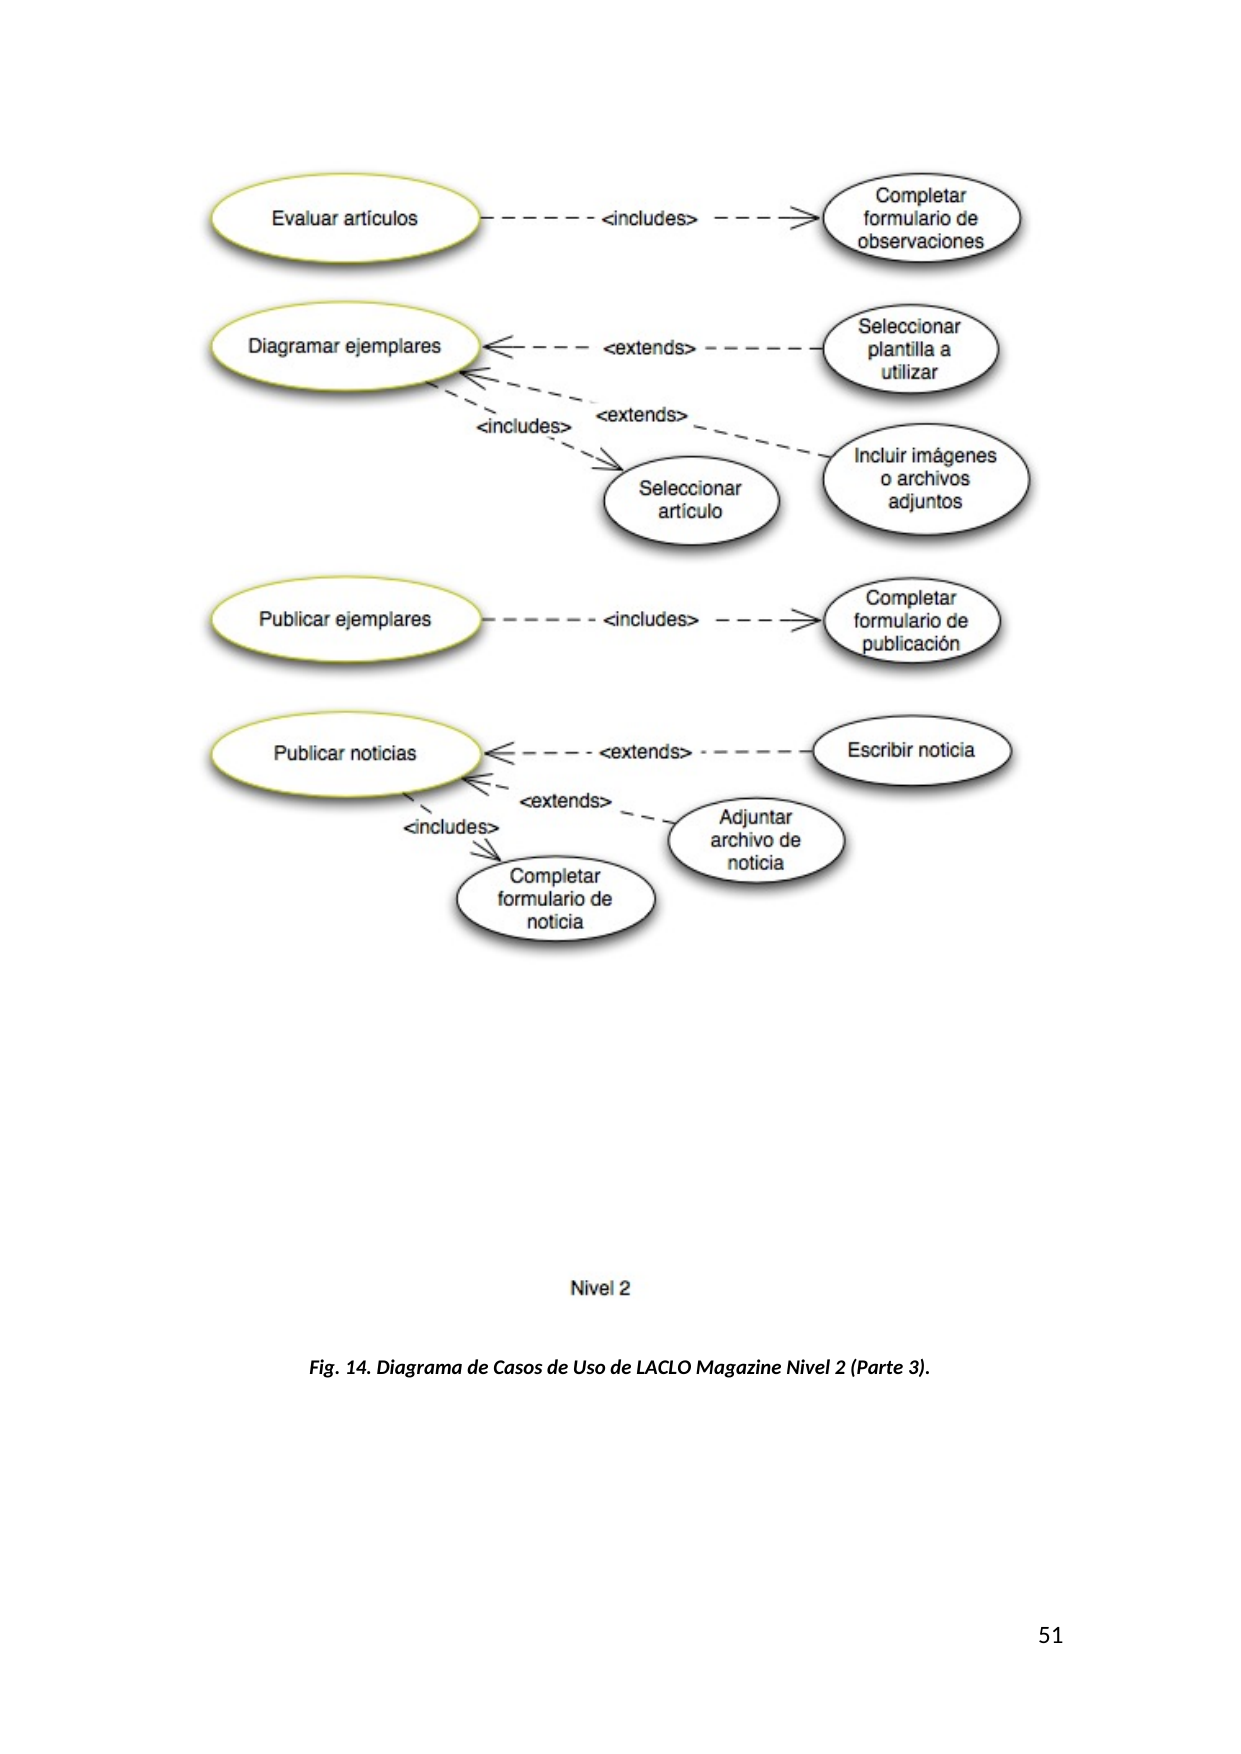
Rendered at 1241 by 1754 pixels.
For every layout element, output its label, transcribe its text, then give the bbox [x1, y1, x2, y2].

text Fig. 14. Diagrama de Casos de Uso de LACLO Magazine Nivel 2 (Parte 3). [177, 1354, 1063, 1379]
picture [177, 147, 1062, 1315]
